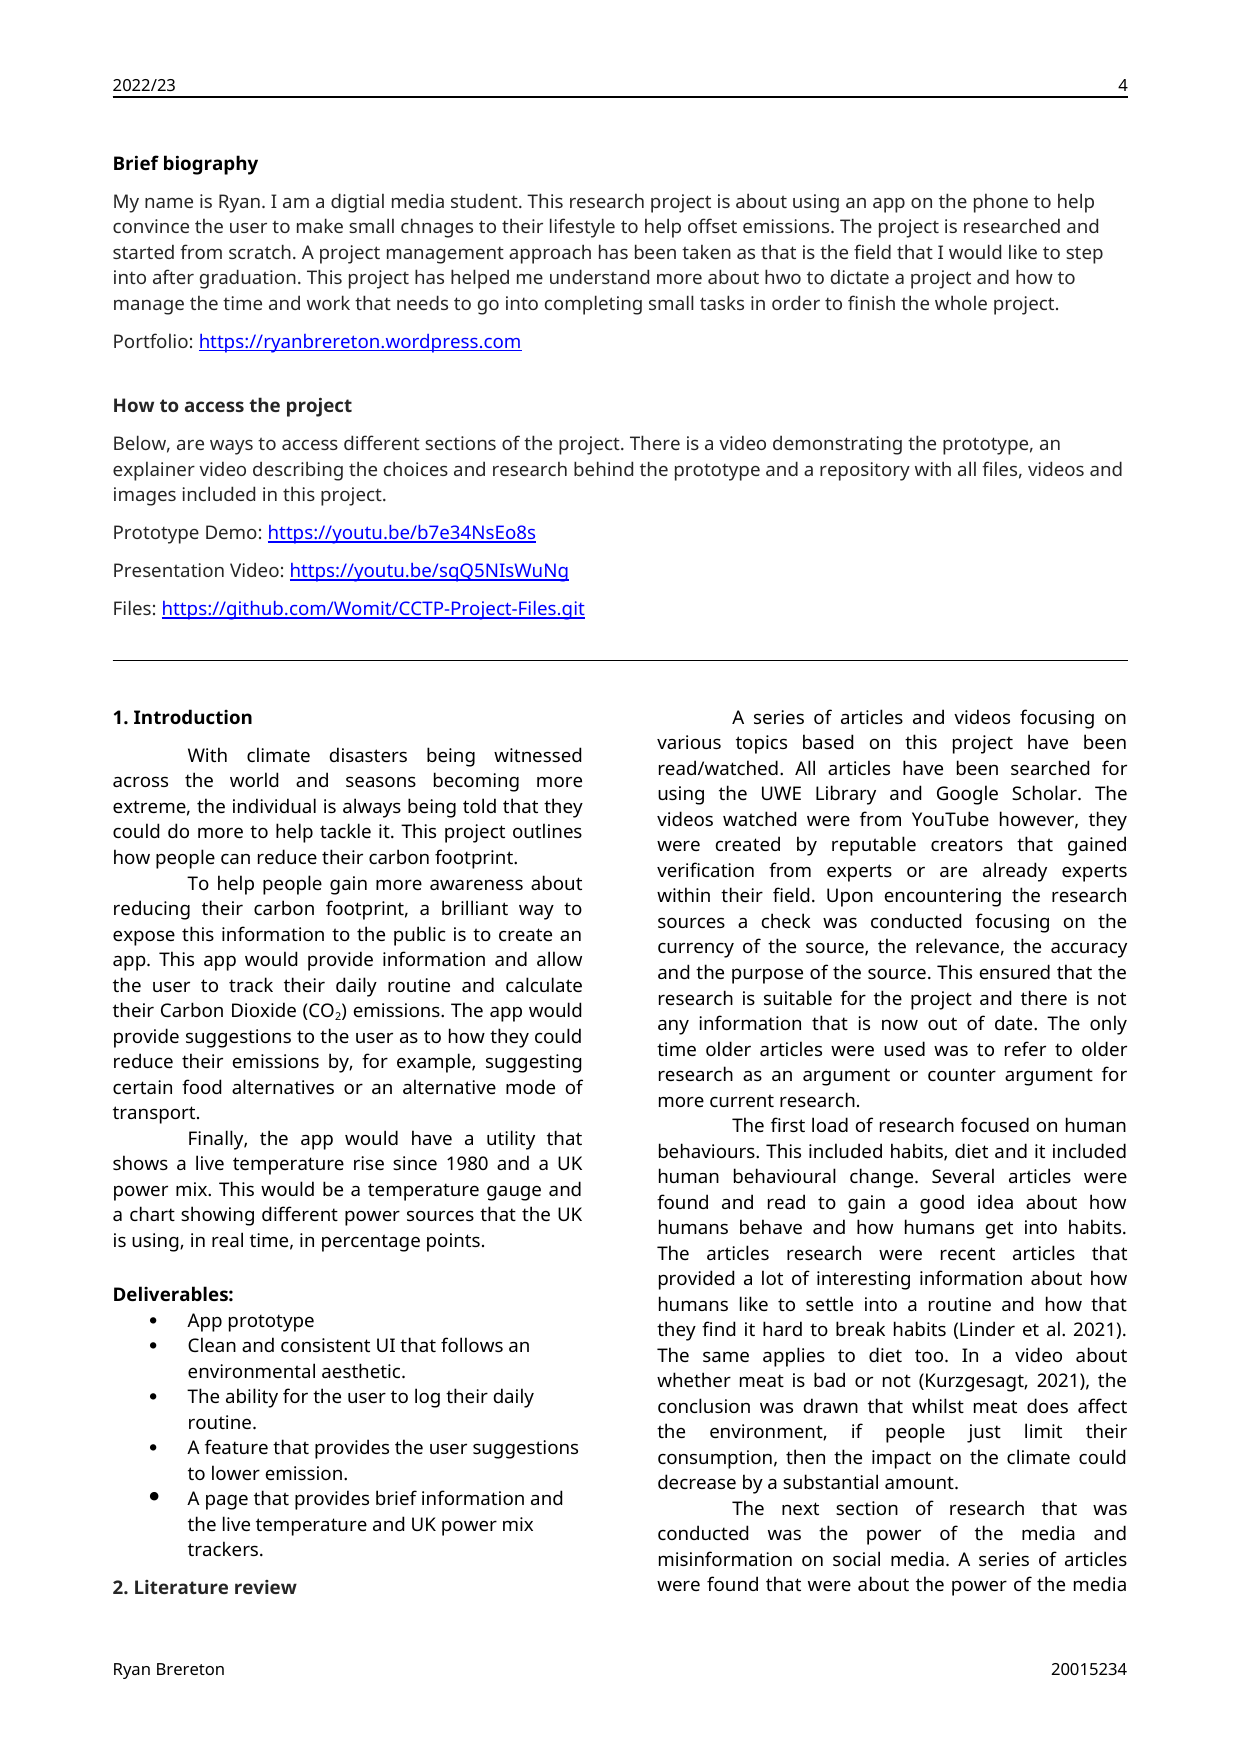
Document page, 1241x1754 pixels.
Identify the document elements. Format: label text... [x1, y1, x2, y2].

text The first load of research focused on human behaviours. This included habits, diet and it included human behavioural change. Several articles were found and read to gain a good idea about how humans behave and how humans get into habits. The articles research were recent articles that provided a lot of interesting information about how humans like to settle into a routine and how that they find it hard to break habits (Linder et al. 2021). The same applies to diet too. In a video about whether meat is bad or not (Kurzgesagt, 2021), the conclusion was drawn that whilst meat does affect the environment, if people just limit their consumption, then the impact on the climate could decrease by a substantial amount. [657, 1112, 1128, 1495]
text Files: https://github.com/Womit/CCTP-Project-Files.git [112, 596, 1128, 647]
text A series of articles and videos focusing on various topics based on this project have been read/watched. All articles have been searched for using the UWE Library and Google Scholar. The videos watched were from YouTube however, they were created by reputable creators that gained verification from experts or are already experts within their field. Upon encountering the research sources a check was conducted focusing on the currency of the source, the relevance, the accuracy and the purpose of the source. This ensured that the research is suitable for the project and there is not any information that is now out of date. The only time older articles were used was to refer to older research as an argument or counter argument for more current research. [657, 704, 1128, 1112]
text How to access the project [112, 392, 1128, 418]
list Clean and consistent UI that follows an environmental aesthetic. [150, 1332, 583, 1383]
text Finally, the app would have a utility that shows a live temperature rise since 1980 and a UK power mix. This would be a temperature gauge and a chart showing different power sources that the UK is using, in real time, in percentage points. [112, 1125, 583, 1253]
list A page that provides brief information and the live temperature and UK power mix trackers. [150, 1486, 583, 1562]
list App prototype [150, 1307, 583, 1332]
text Presentation Video: https://youtu.be/sqQ5NIsWuNg [112, 558, 1128, 583]
text Deliverables: [112, 1281, 583, 1307]
text 2. Literature review [112, 1575, 583, 1600]
text Below, are ways to access different sections of the project. There is a video demonstrating the prototype, an explainer video describing the choices and research behind the prototype and a repository with all files, videos and images included in this project. [112, 431, 1128, 507]
text Portfolio: https://ryanbrereton.wordpress.com [112, 328, 1128, 380]
list The ability for the user to log their daily routine. [150, 1383, 583, 1434]
text With climate disasters being witnessed across the world and seasons becoming more extreme, the individual is always being told that they could do more to help tackle it. This project outlines how people can reduce their carbon footprint. [112, 742, 583, 870]
text To help people gain more awareness about reducing their carbon footprint, a brilliant way to expose this information to the public is to create an app. This app would provide information and allow the user to track their daily routine and calculate their Carbon Dioxide (CO2) emissions. The app would provide suggestions to the user as to how they could reduce their emissions by, for example, suggesting certain food alternatives or an alternative mode of transport. [112, 870, 583, 1125]
text My name is Ryan. I am a digtial media student. This research project is about using an app on the phone to help convince the user to make small chnages to their lifestyle to help offset emissions. The project is researched and started from scratch. A project management approach has been taken as that is the field that I would like to step into after graduation. This project has helped me understand more about hwo to dictate a project and how to manage the time and work that needs to go into completing small tasks in order to finish the whole project. [112, 188, 1128, 316]
text 1. Introduction [112, 704, 583, 729]
text Brief biography [112, 150, 1128, 176]
text Prototype Demo: https://youtu.be/b7e34NsEo8s [112, 519, 1128, 545]
list A feature that provides the user suggestions to lower emission. [150, 1434, 583, 1486]
